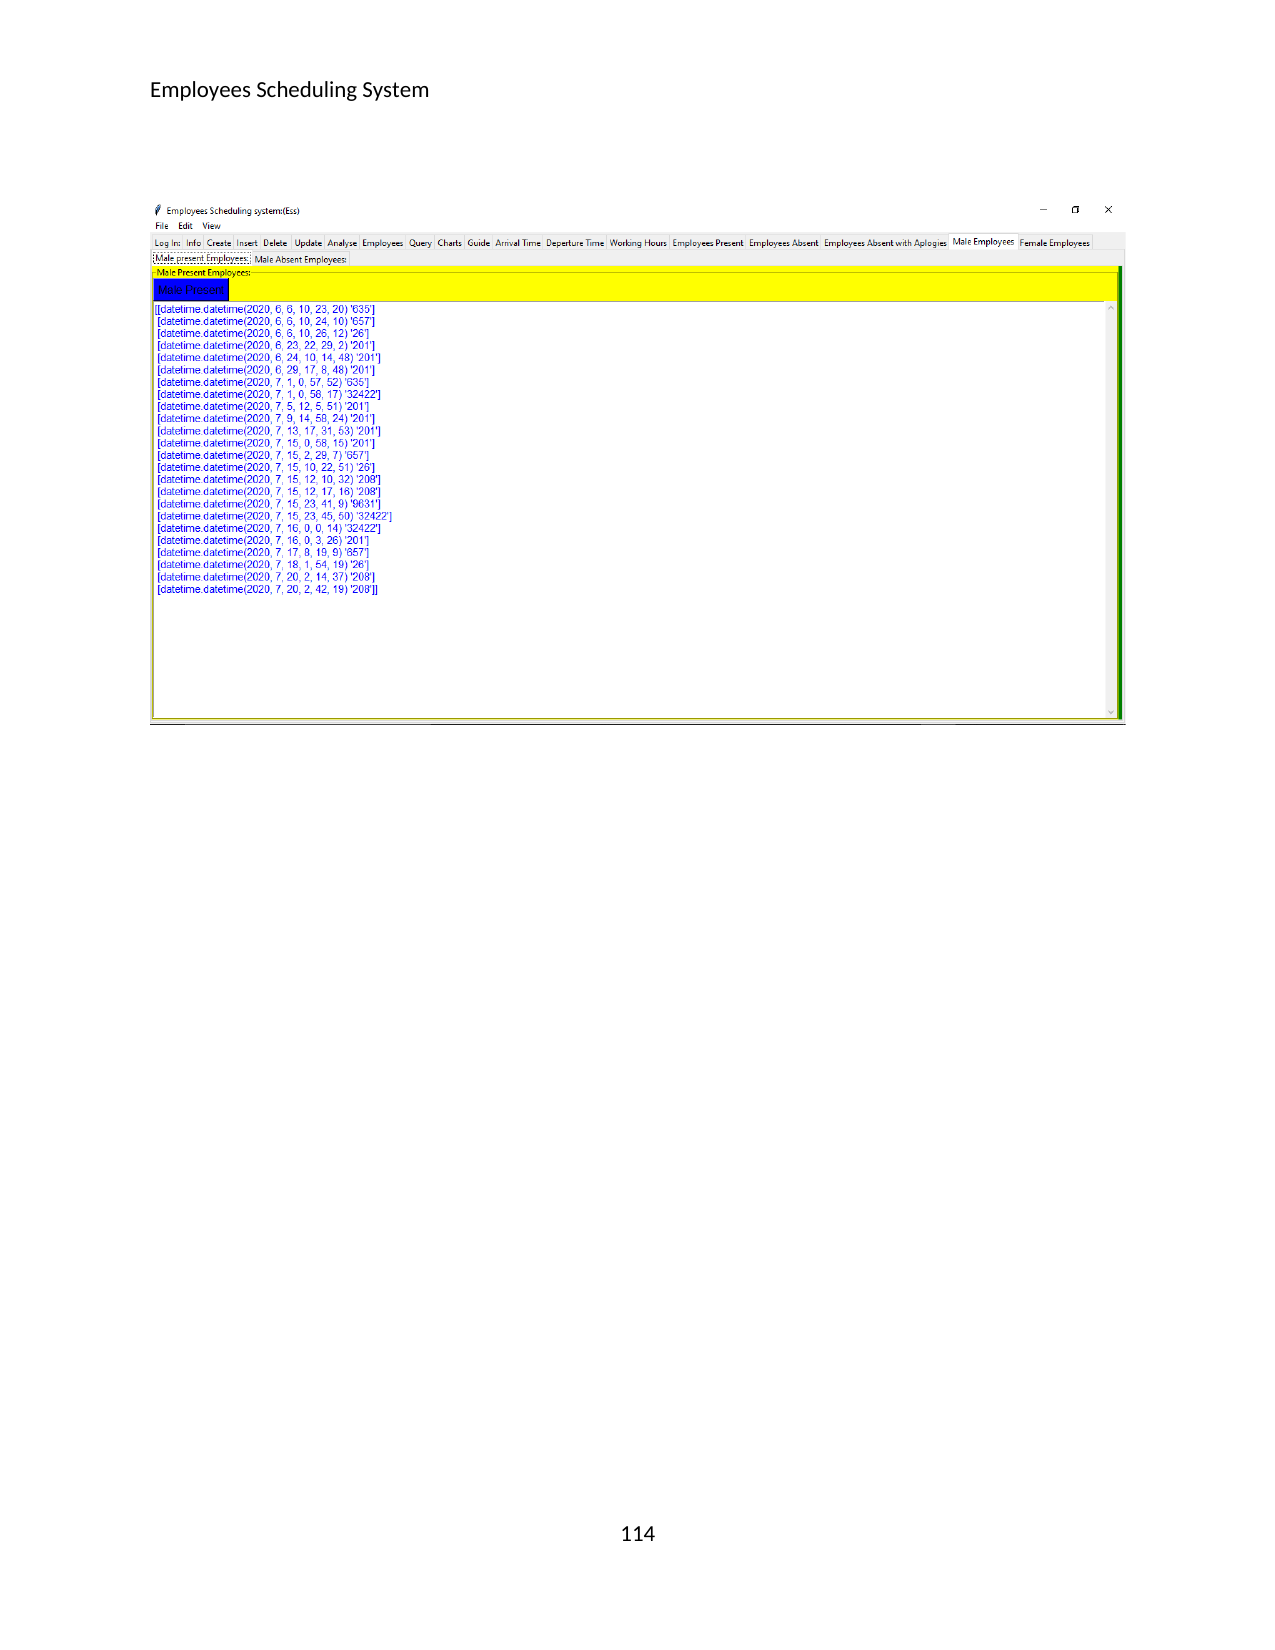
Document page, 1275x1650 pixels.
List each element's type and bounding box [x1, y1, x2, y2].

picture [150, 203, 1126, 725]
